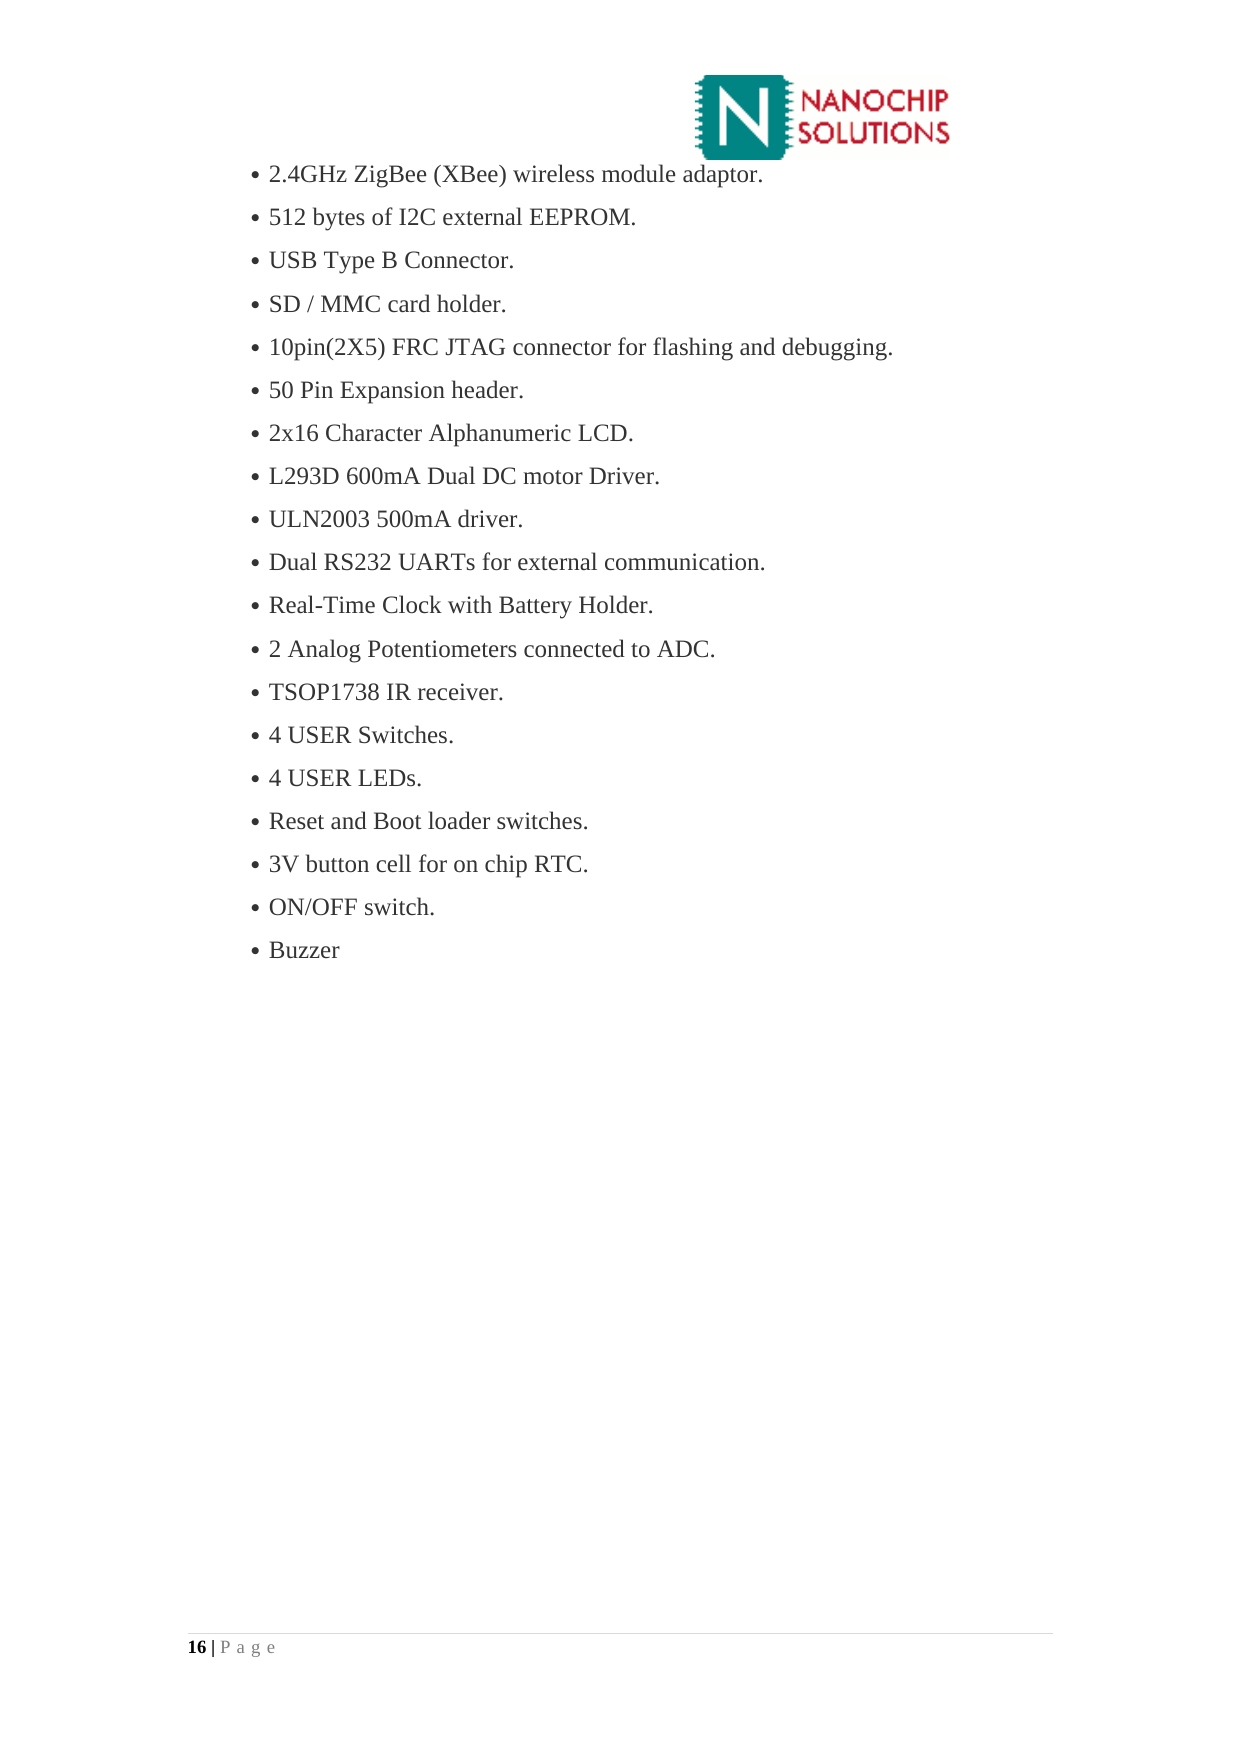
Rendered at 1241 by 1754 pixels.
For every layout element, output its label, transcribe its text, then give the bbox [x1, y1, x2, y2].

list 2.4GHz ZigBee (XBee) wireless module adaptor. [252, 159, 1053, 188]
list 2 Analog Potentiometers connected to ADC. [252, 634, 1053, 662]
list L293D 600mA Dual DC motor Driver. [252, 461, 1053, 490]
list 4 USER Switches. [252, 720, 1053, 749]
list TSOP1738 IR receiver. [252, 677, 1053, 706]
list Reset and Boot loader switches. [252, 806, 1053, 835]
list Dual RS232 UARTs for external communication. [252, 547, 1053, 576]
list 512 bytes of I2C external EEPROM. [252, 202, 1053, 231]
list SD / MMC card holder. [252, 289, 1053, 317]
picture [694, 75, 950, 160]
list 10pin(2X5) FRC JTAG connector for flashing and debugging. [252, 332, 1053, 361]
list Real-Time Clock with Battery Holder. [252, 591, 1053, 619]
list 4 USER LEDs. [252, 763, 1053, 792]
list 3V button cell for on chip RTC. [252, 849, 1053, 878]
list ON/OFF switch. [252, 892, 1053, 921]
list Buzzer [252, 936, 1053, 964]
list USB Type B Connector. [252, 246, 1053, 274]
list 50 Pin Expansion header. [252, 375, 1053, 404]
list 2x16 Character Alphanumeric LCD. [252, 418, 1053, 447]
list ULN2003 500mA driver. [252, 504, 1053, 533]
